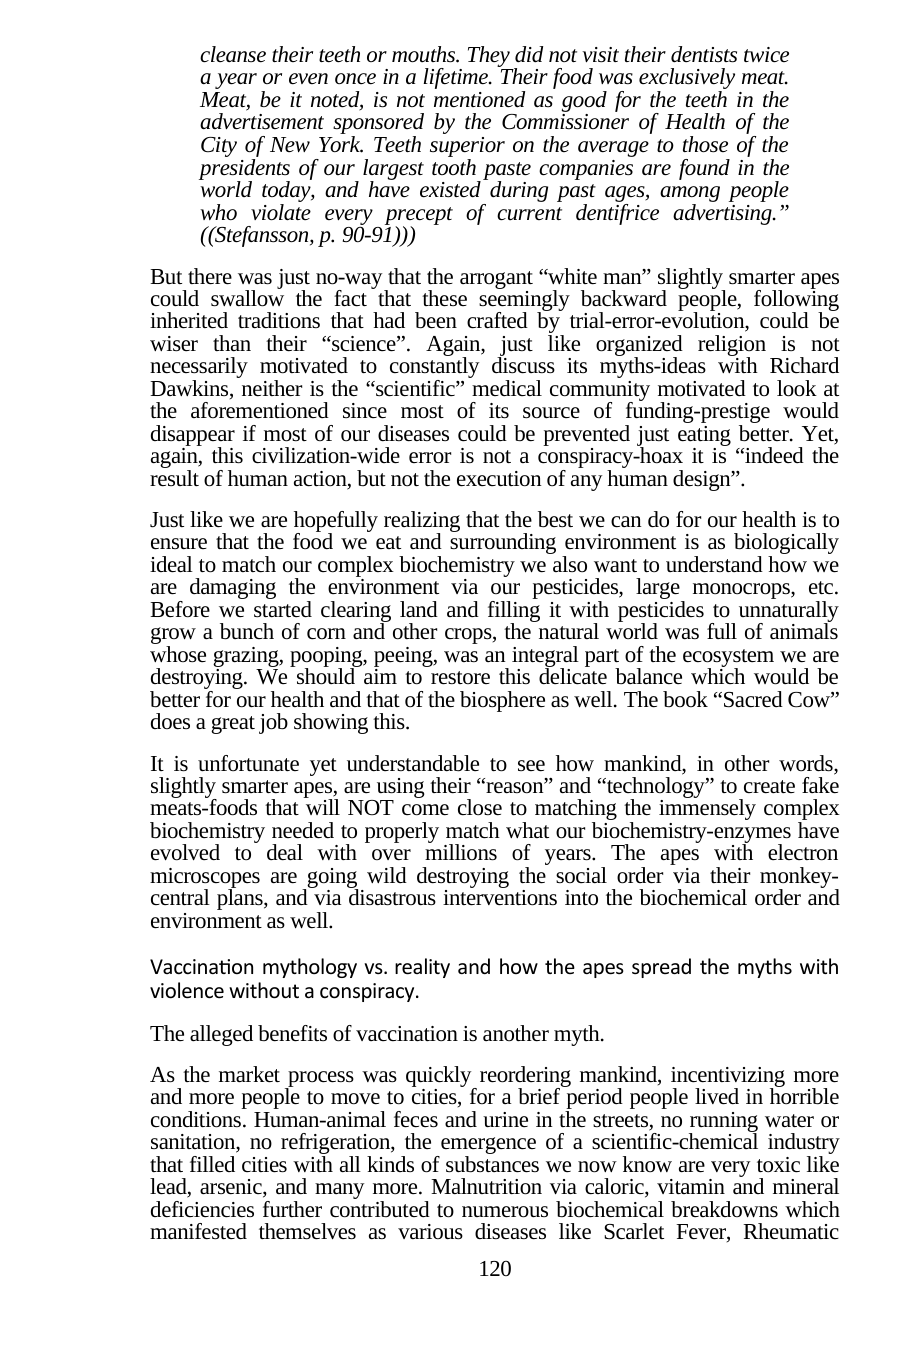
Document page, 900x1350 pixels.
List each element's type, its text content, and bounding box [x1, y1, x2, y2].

text It is unfortunate yet understandable to see how mankind, in other words, slightly smarter apes, are using their “reason” and “technology” to create fake meats-foods that will NOT come close to matching the immensely complex biochemistry needed to properly match what our biochemistry-enzymes have evolved to deal with over millions of years. The apes with electron microscopes are going wild destroying the social order via their monkey-central plans, and via disastrous interventions into the biochemical order and environment as well. [150, 753, 840, 933]
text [200, 45, 790, 247]
subtitle Vaccination mythology vs. reality and how the apes spread the myths with violence without a conspiracy. [150, 954, 840, 1005]
text But there was just no-way that the arrogant “white man” slightly smarter apes could swallow the fact that these seemingly backward people, following inherited traditions that had been crafted by trial-error-evolution, could be wiser than their “science”. Again, just like organized religion is not necessarily motivated to constantly discuss its myths-ideas with Richard Dawkins, neither is the “scientific” medical community motivated to look at the aforementioned since most of its source of funding-prestige would disappear if most of our diseases could be prevented just eating better. Yet, again, this civilization-wide error is not a conspiracy-hoax it is “indeed the result of human action, but not the execution of any human design”. [150, 266, 840, 491]
text The alleged benefits of vaccination is another myth. [150, 1023, 840, 1046]
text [150, 1064, 840, 1244]
text Just like we are hopefully realizing that the best we can do for our health is to ensure that the food we eat and surrounding environment is as biologically ideal to match our complex biochemistry we also want to understand how we are damaging the environment via our pesticides, large monocrops, etc. Before we started clearing land and filling it with pesticides to unnaturally grow a bunch of corn and other crops, the natural world was full of animals whose grazing, pooping, peeing, was an integral part of the ecosystem we are destroying. We should aim to restore this delicate balance which would be better for our health and that of the biosphere as well. The book “Sacred Cow” does a great job showing this. [150, 510, 840, 735]
